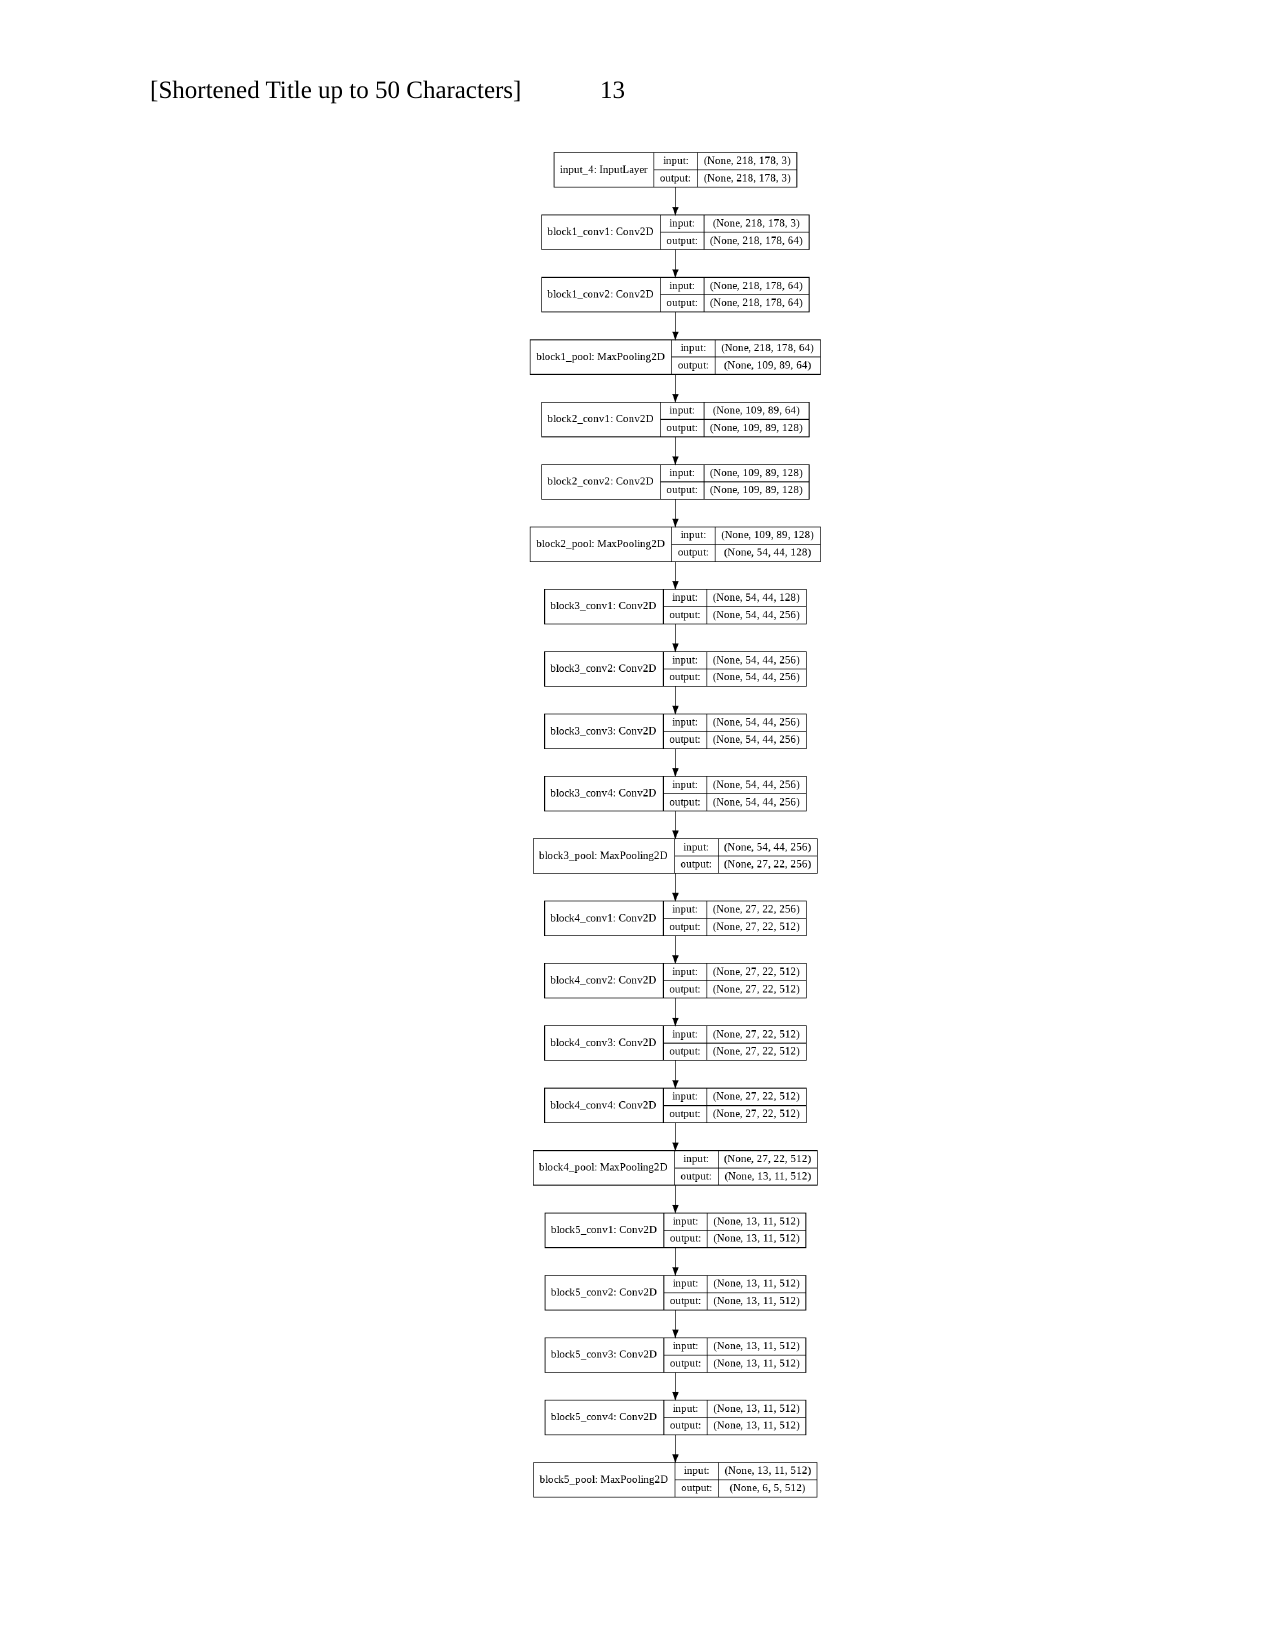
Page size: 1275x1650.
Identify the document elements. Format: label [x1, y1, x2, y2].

picture [527, 150, 823, 1500]
